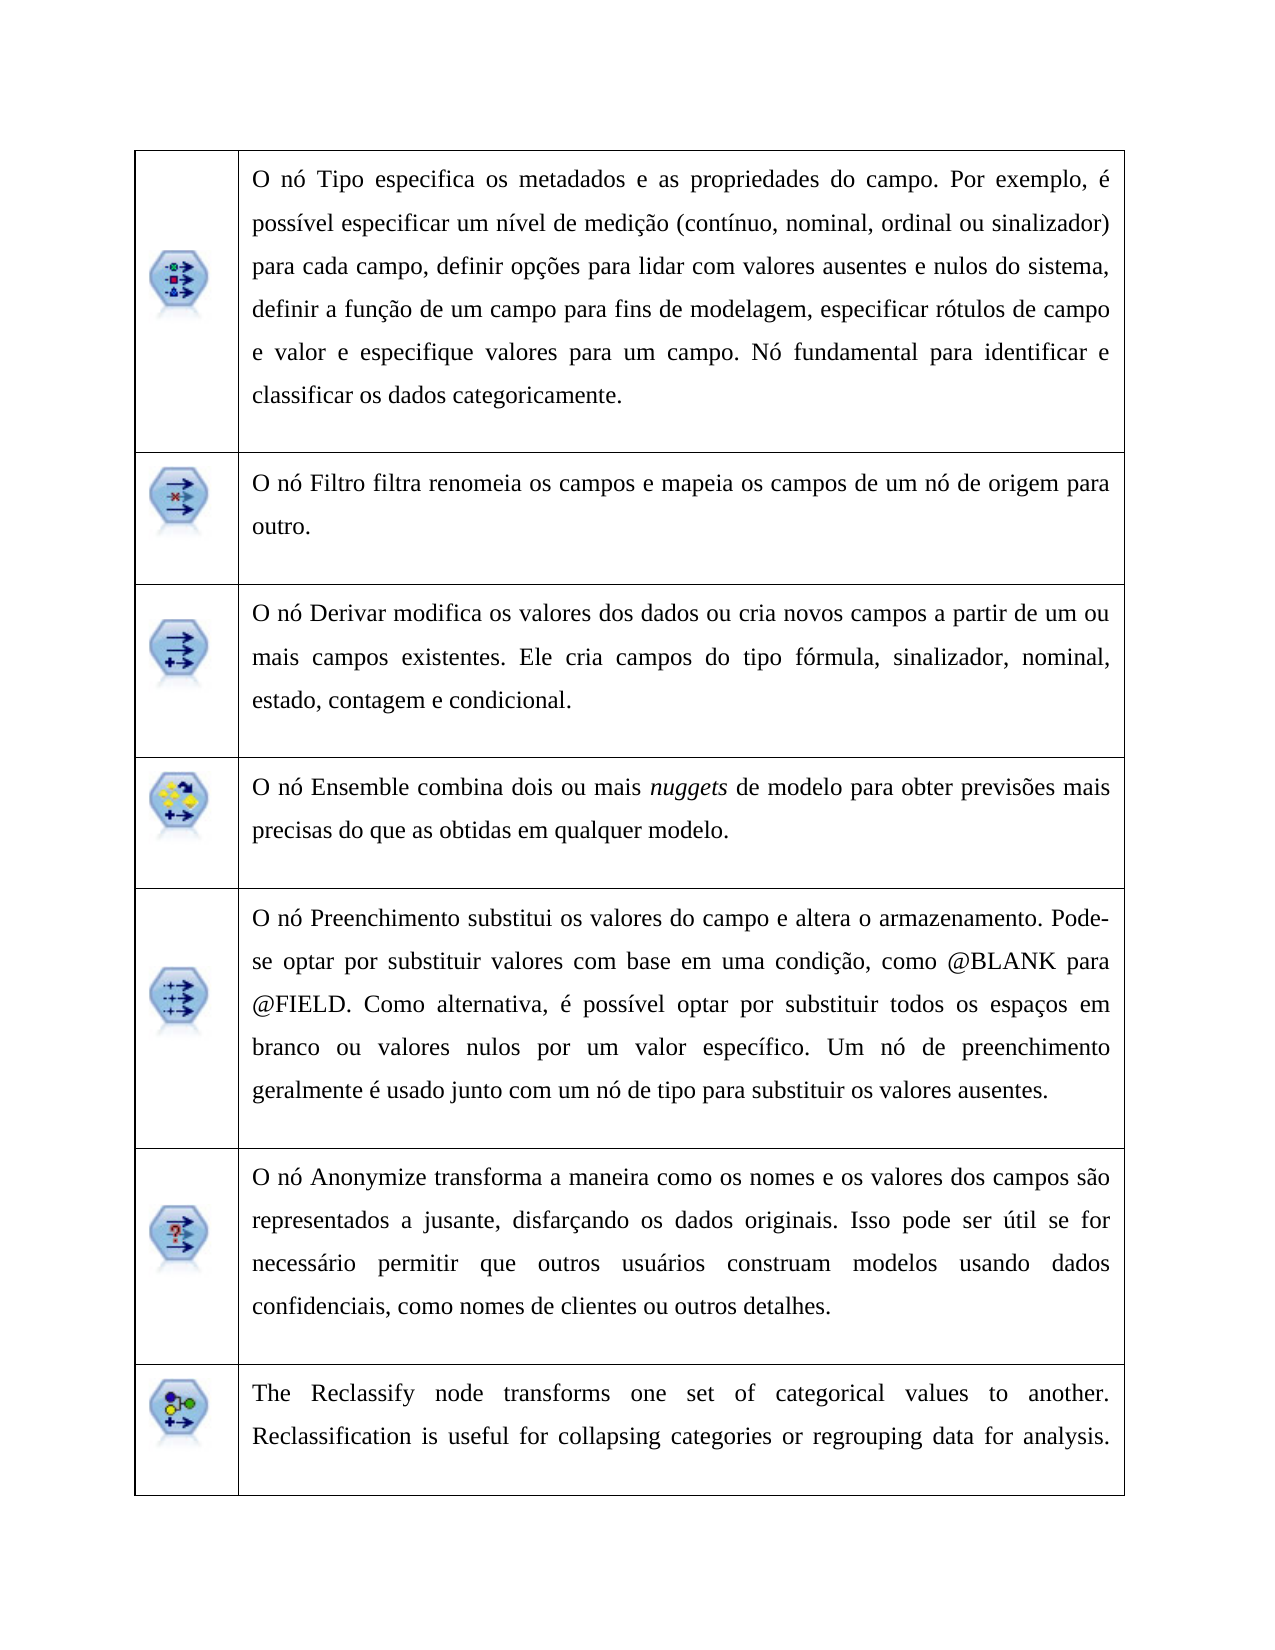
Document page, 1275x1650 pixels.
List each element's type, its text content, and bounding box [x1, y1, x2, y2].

picture [148, 1378, 213, 1452]
table_cell [136, 1149, 238, 1363]
table_cell O nó Anonymize transforma a maneira como os nomes e os valores dos campos são representados a jusante, disfarçando os dados originais. Isso pode ser útil se for necessário permitir que outros usuários construam modelos usando dados confidenciais, como nomes de clientes ou outros detalhes. [239, 1149, 1124, 1363]
picture [148, 771, 213, 845]
table_cell [136, 585, 238, 757]
picture [148, 466, 213, 541]
table_cell [136, 889, 238, 1147]
picture [148, 619, 213, 693]
table_cell O nó Derivar modifica os valores dos dados ou cria novos campos a partir de um ou mais campos existentes. Ele cria campos do tipo fórmula, sinalizador, nominal, estado, contagem e condicional. [239, 585, 1124, 757]
table_cell [136, 1365, 238, 1495]
table_cell [136, 151, 238, 452]
table_cell O nó Filtro filtra renomeia os campos e mapeia os campos de um nó de origem para outro. [239, 453, 1124, 584]
table_cell O nó Preenchimento substitui os valores do campo e altera o armazenamento. Pode-se optar por substituir valores com base em uma condição, como @BLANK para @FIELD. Como alternativa, é possível optar por substituir todos os espaços em branco ou valores nulos por um valor específico. Um nó de preenchimento geralmente é usado junto com um nó de tipo para substituir os valores ausentes. [239, 889, 1124, 1147]
table_cell O nó Tipo especifica os metadados e as propriedades do campo. Por exemplo, é possível especificar um nível de medição (contínuo, nominal, ordinal ou sinalizador) para cada campo, definir opções para lidar com valores ausentes e nulos do sistema, definir a função de um campo para fins de modelagem, especificar rótulos de campo e valor e especifique valores para um campo. Nó fundamental para identificar e classificar os dados categoricamente. [239, 151, 1124, 452]
picture [148, 1204, 213, 1278]
picture [148, 250, 213, 324]
table_cell [136, 758, 238, 888]
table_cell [239, 1365, 1124, 1495]
picture [148, 966, 213, 1041]
table_cell [136, 453, 238, 584]
table_cell O nó Ensemble combina dois ou mais nuggets de modelo para obter previsões mais precisas do que as obtidas em qualquer modelo. [239, 758, 1124, 888]
